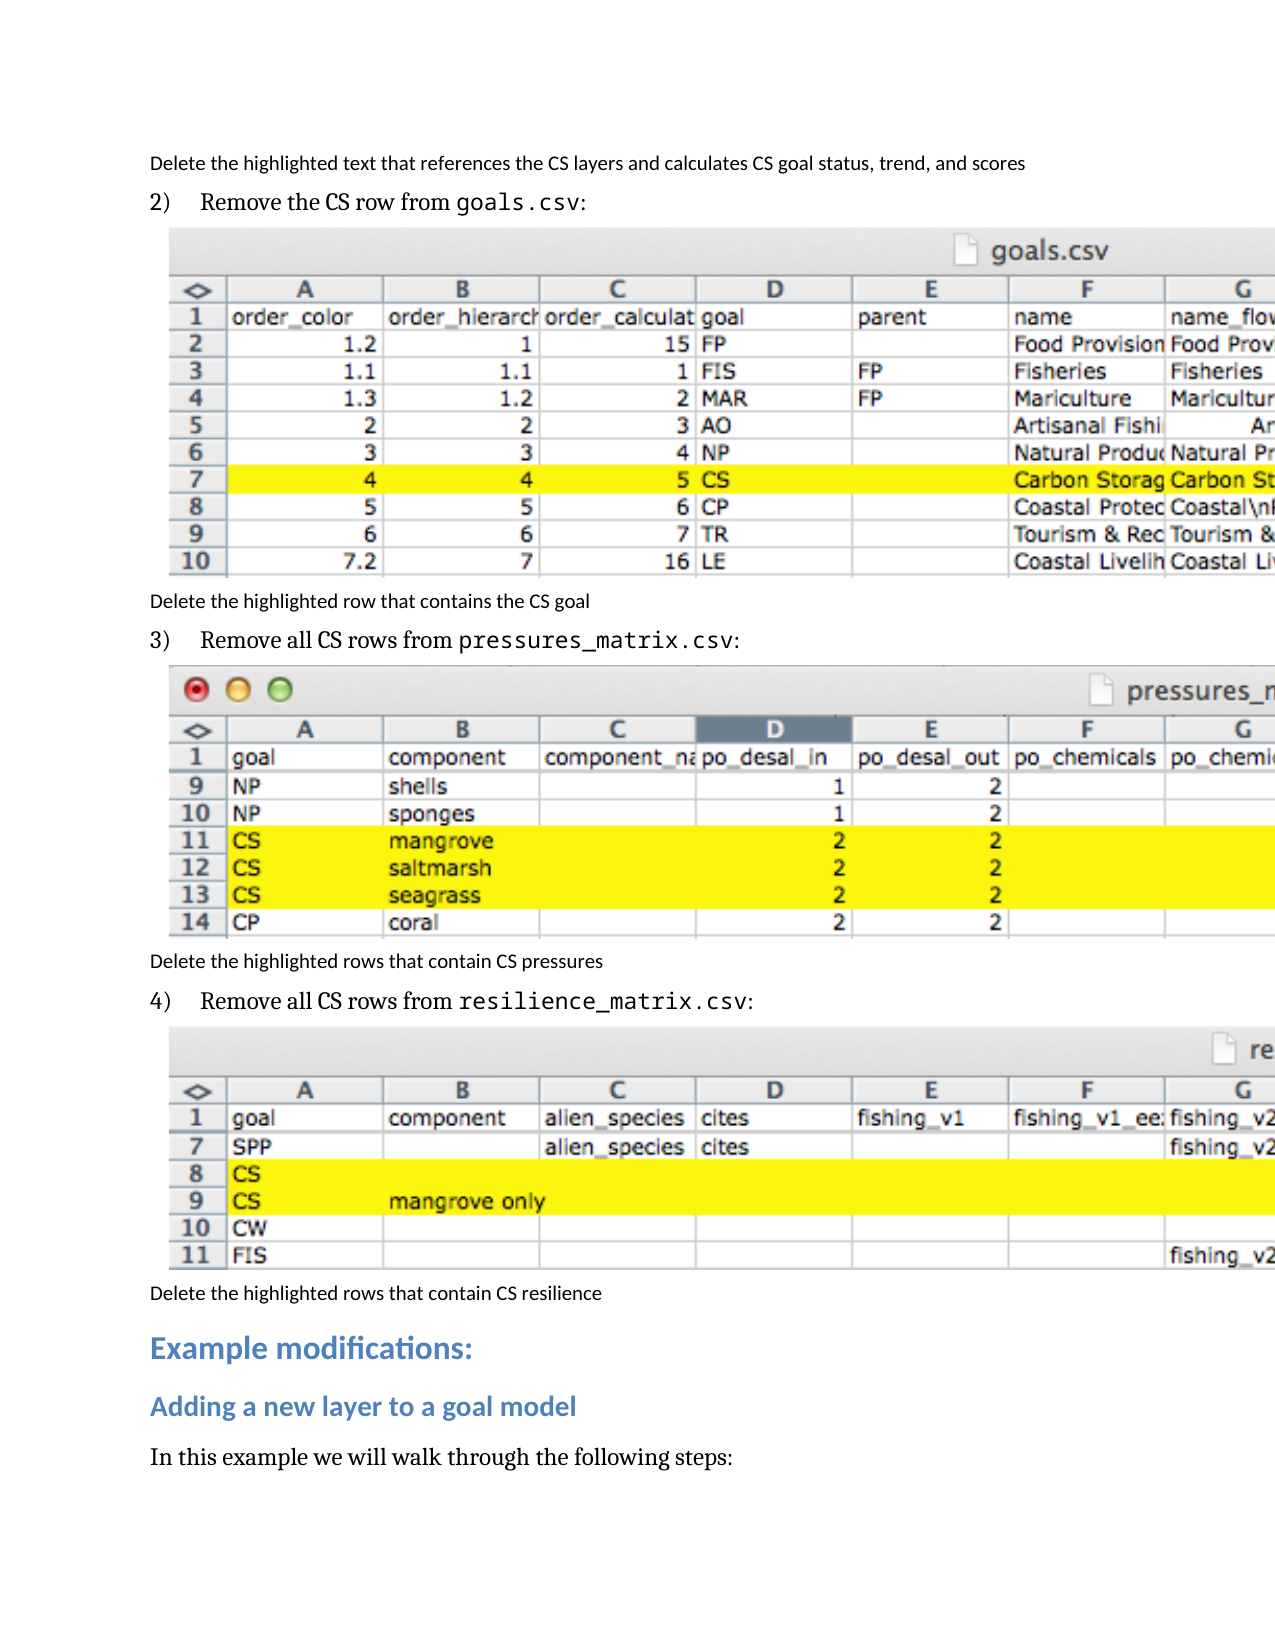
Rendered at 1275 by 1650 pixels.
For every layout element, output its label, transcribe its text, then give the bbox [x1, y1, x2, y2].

list Remove all CS rows from pressures_matrix.csv: [150, 624, 1125, 655]
subtitle Adding a new layer to a goal model [150, 1388, 1125, 1424]
list Remove all CS rows from resilience_matrix.csv: [150, 984, 1125, 1016]
text Delete the highlighted text that references the CS layers and calculates CS goal status, trend, and scores [150, 150, 1125, 175]
picture [168, 227, 1275, 578]
list Remove the CS row from goals.csv: [150, 186, 1125, 217]
picture [168, 1026, 1275, 1270]
picture [168, 665, 1275, 939]
text In this example we will walk through the following steps: [150, 1443, 1125, 1471]
text Delete the highlighted rows that contain CS pressures [150, 949, 1125, 974]
text Delete the highlighted row that contains the CS goal [150, 588, 1125, 613]
subtitle Example modifications: [150, 1327, 1125, 1367]
text Delete the highlighted rows that contain CS resilience [150, 1280, 1125, 1306]
